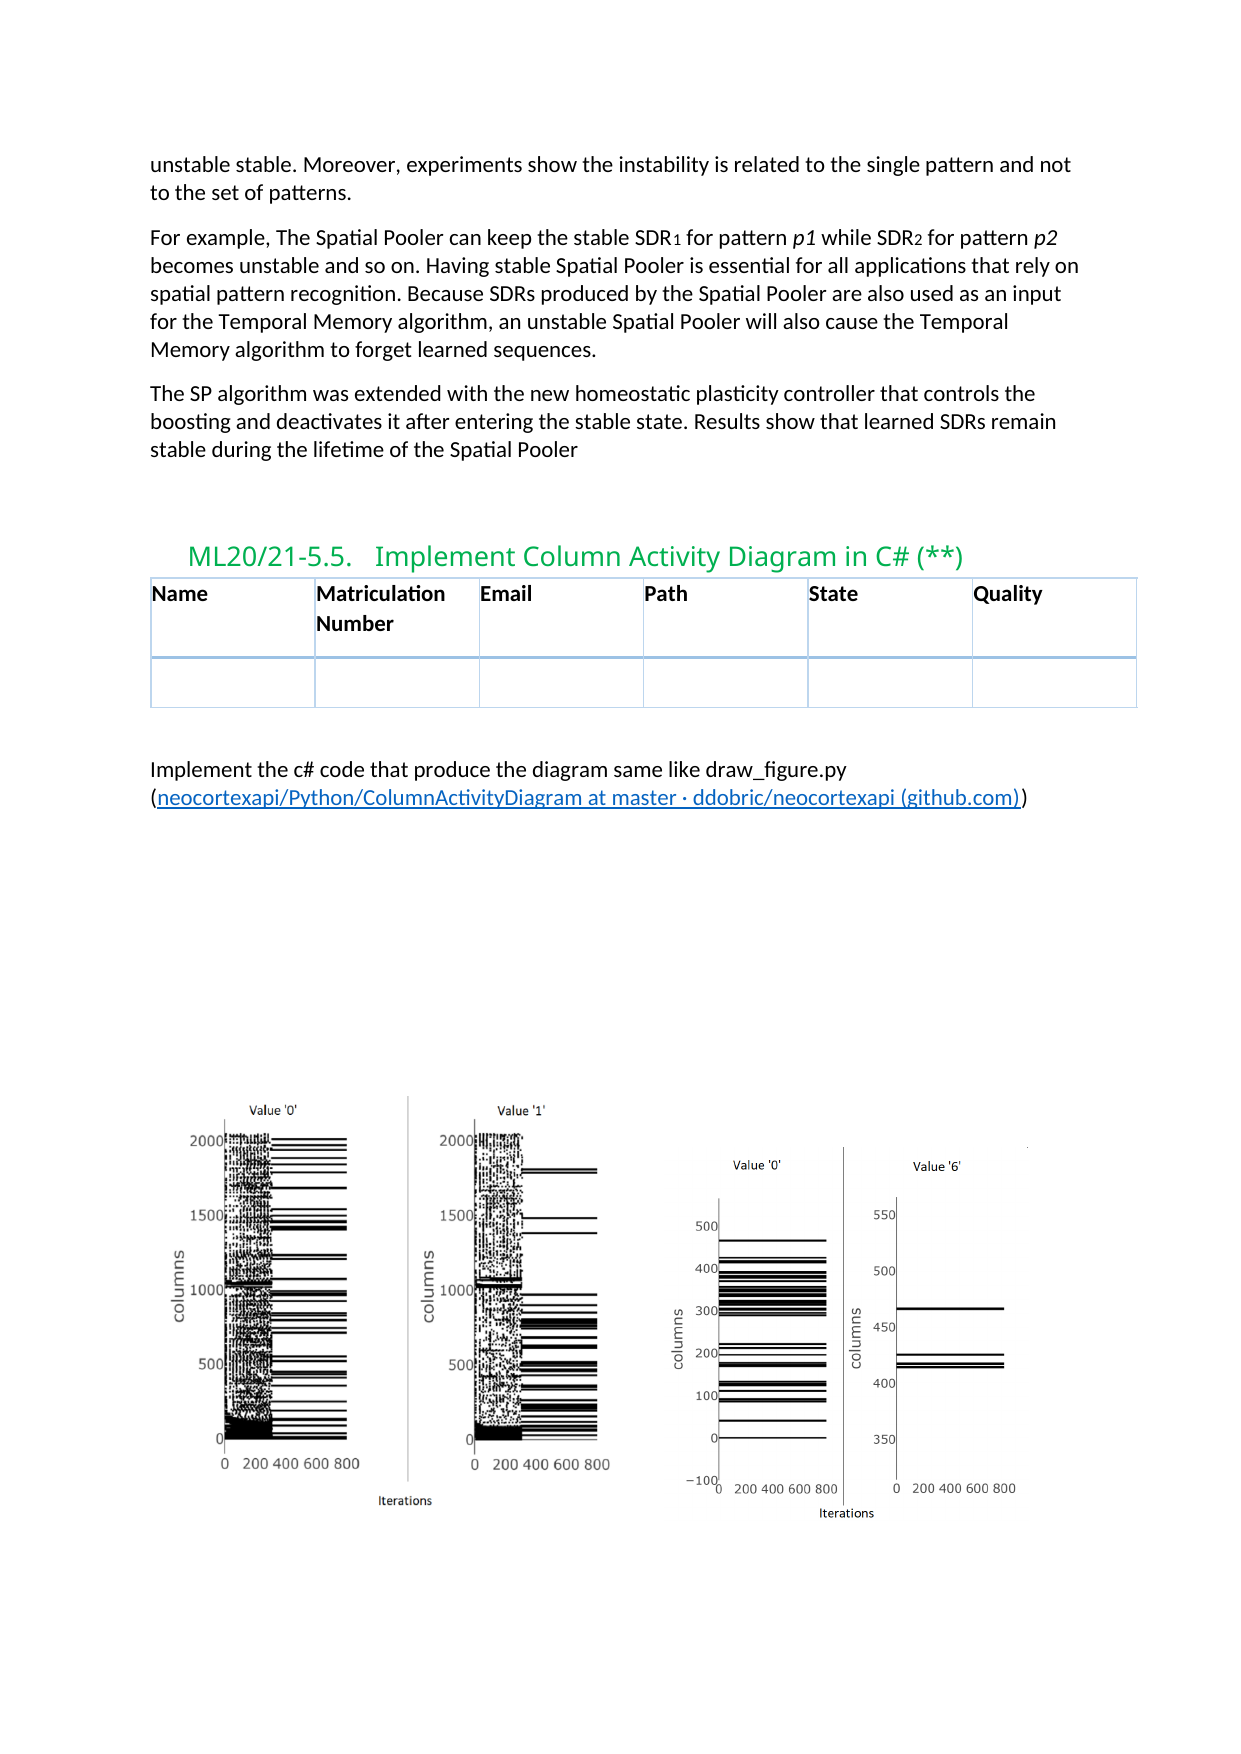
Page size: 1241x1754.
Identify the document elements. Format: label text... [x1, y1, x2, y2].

table_cell [644, 659, 807, 707]
table_header Path [644, 579, 807, 656]
picture [161, 1096, 645, 1516]
table_cell [480, 659, 643, 707]
table_header Matriculation Number [316, 579, 479, 656]
table_cell [316, 659, 479, 707]
table_cell [152, 659, 314, 707]
table_cell [809, 659, 972, 707]
picture [663, 1147, 1029, 1521]
text The SP algorithm was extended with the new homeostatic plasticity controller that controls the boosting and deactivates it after entering the stable state. Results show that learned SDRs remain stable during the lifetime of the Spatial Pooler [150, 379, 1090, 463]
table_header Name [152, 579, 314, 656]
table_cell [973, 659, 1136, 707]
table_header Quality [973, 579, 1136, 656]
text Implement the c# code that produce the diagram same like draw_figure.py (neocortexapi/Python/ColumnActivityDiagram at master · ddobric/neocortexapi (github.com)) [150, 755, 1090, 839]
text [150, 150, 1090, 206]
table_header State [809, 579, 972, 656]
table_header Email [480, 579, 643, 656]
text For example, The Spatial Pooler can keep the stable SDR1 for pattern p1 while SDR2 for pattern p2 becomes unstable and so on. Having stable Spatial Pooler is essential for all applications that rely on spatial pattern recognition. Because SDRs produced by the Spatial Pooler are also used as an input for the Temporal Memory algorithm, an unstable Spatial Pooler will also cause the Temporal Memory algorithm to forget learned sequences. [150, 223, 1090, 363]
text Implement Column Activity Diagram in C# (**) [187, 537, 1090, 574]
